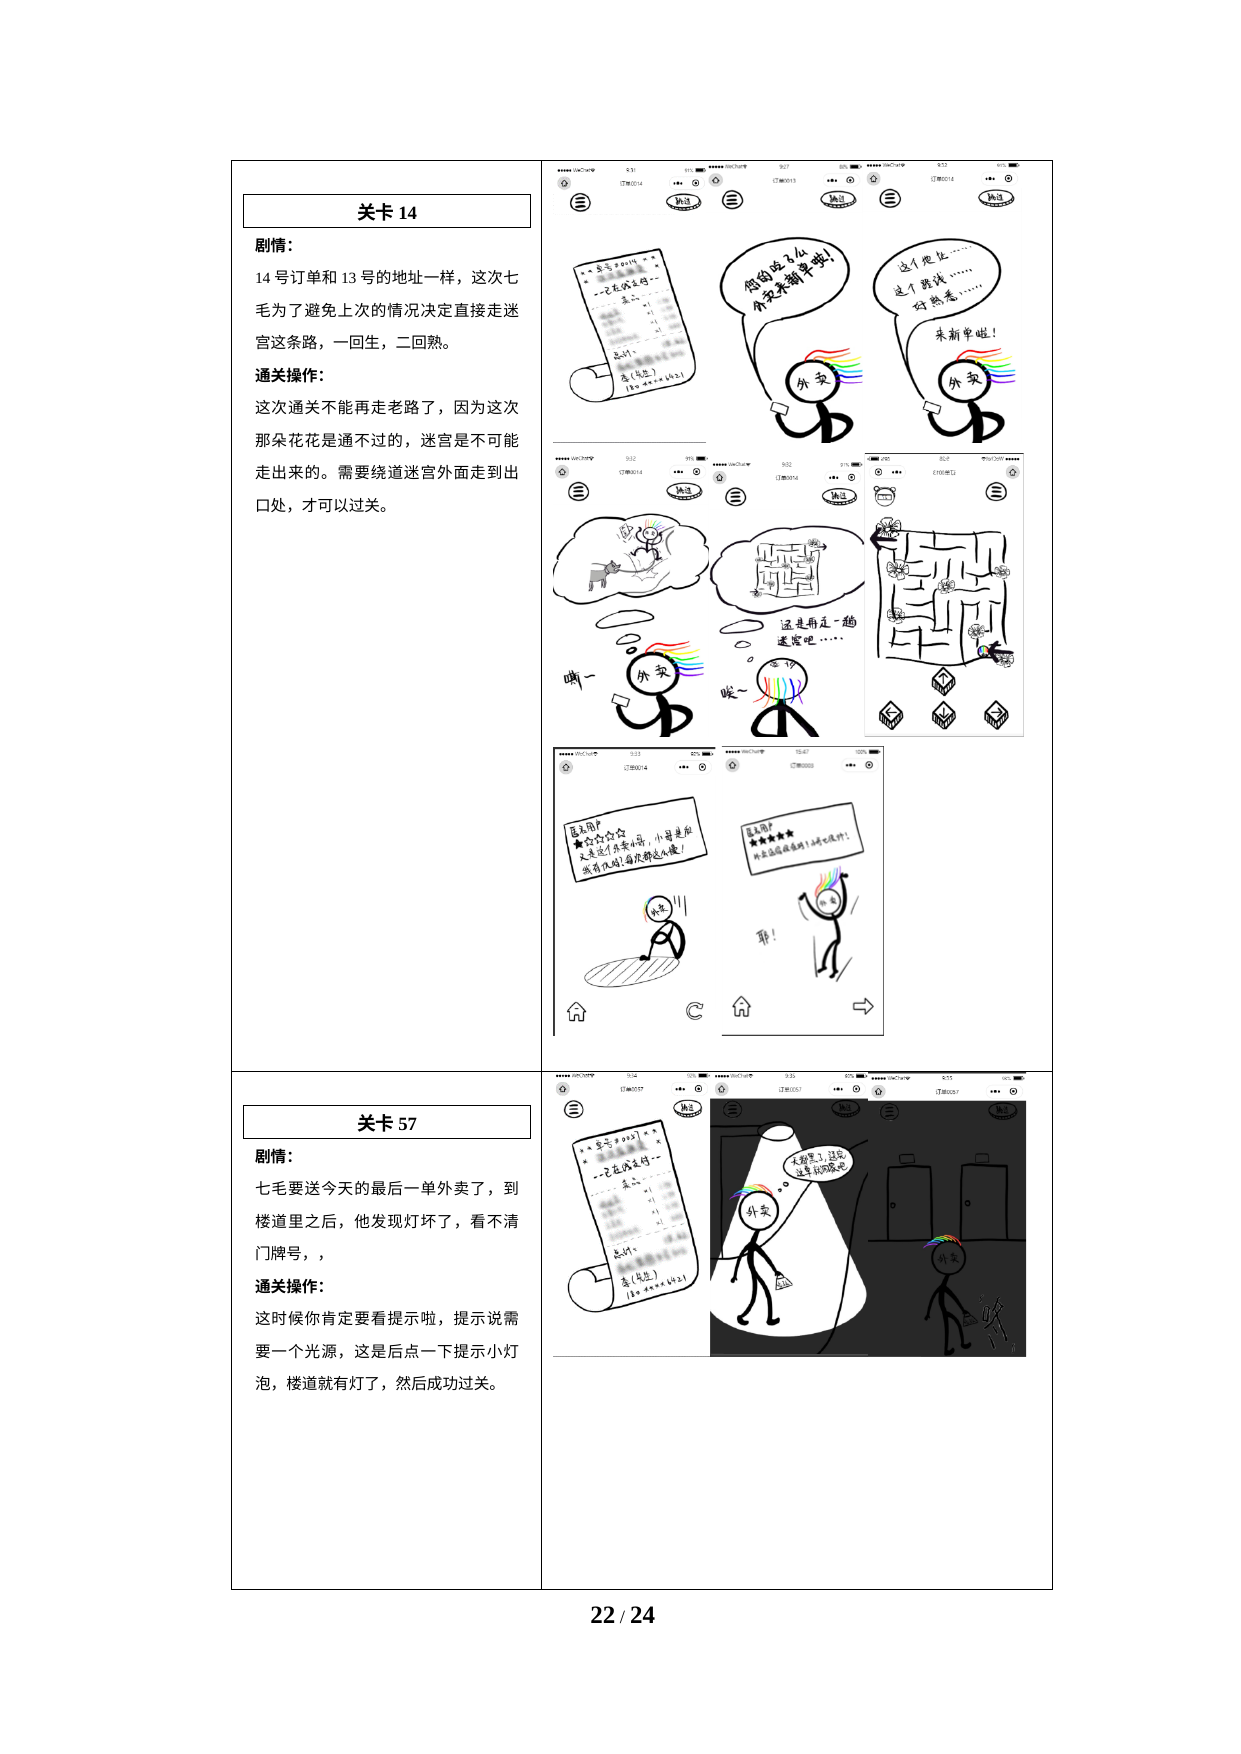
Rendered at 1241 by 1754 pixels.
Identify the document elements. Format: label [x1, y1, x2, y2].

picture [721, 746, 884, 1036]
table_cell [542, 161, 1052, 1071]
picture [553, 747, 716, 1036]
picture [553, 1072, 1027, 1357]
picture [553, 161, 1022, 443]
picture [553, 453, 1024, 737]
table_cell [542, 1072, 1052, 1589]
table_cell [232, 161, 541, 1071]
table_cell [232, 1072, 541, 1589]
